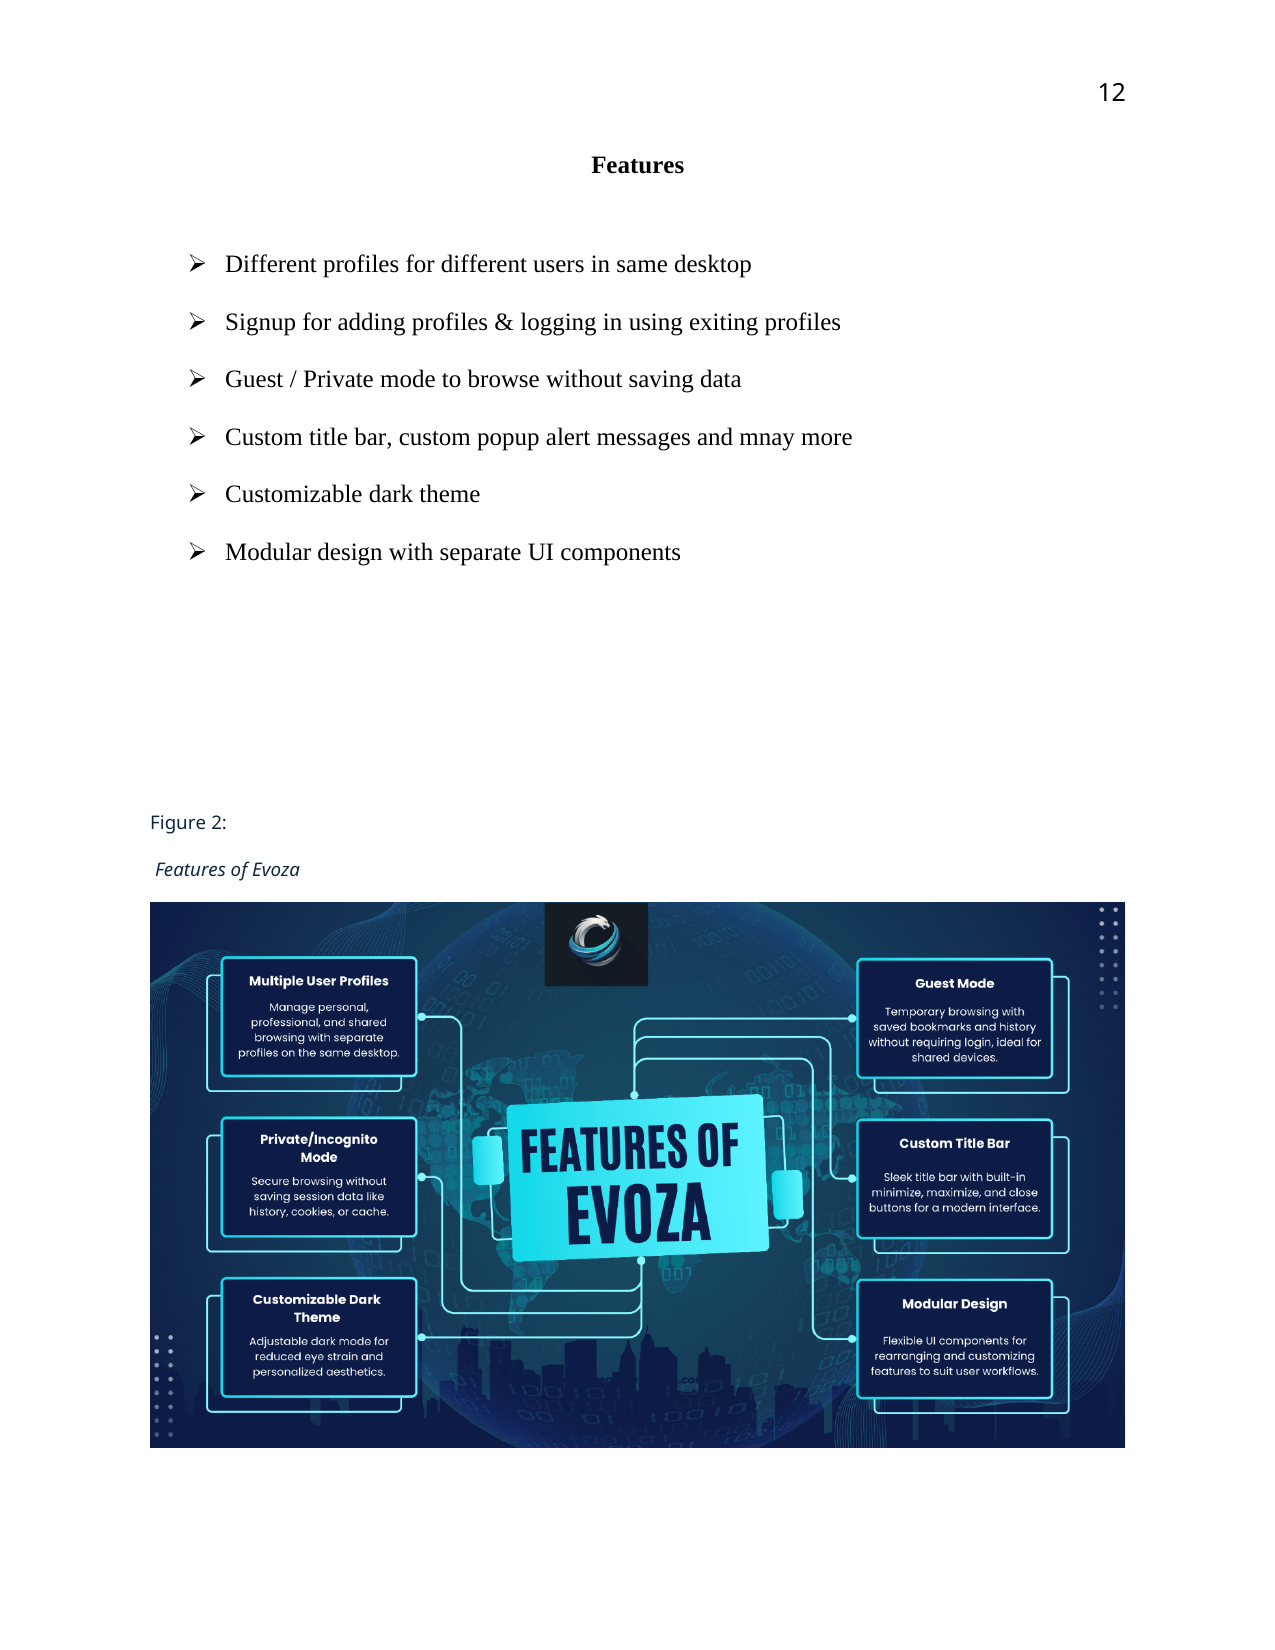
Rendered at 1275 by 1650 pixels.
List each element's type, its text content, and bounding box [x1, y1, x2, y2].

list Signup for adding profiles & logging in using exiting profiles [187, 307, 1125, 335]
text Features of Evoza [150, 856, 1125, 881]
text Figure 2: [150, 809, 1125, 835]
subtitle Features [150, 150, 1125, 179]
list Customizable dark theme [187, 479, 1125, 508]
list Different profiles for different users in same desktop [187, 249, 1125, 278]
list Custom title bar, custom popup alert messages and mnay more [187, 422, 1125, 450]
picture [150, 902, 1125, 1448]
list Modular design with separate UI components [187, 537, 1125, 565]
list Guest / Private mode to browse without saving data [187, 364, 1125, 393]
